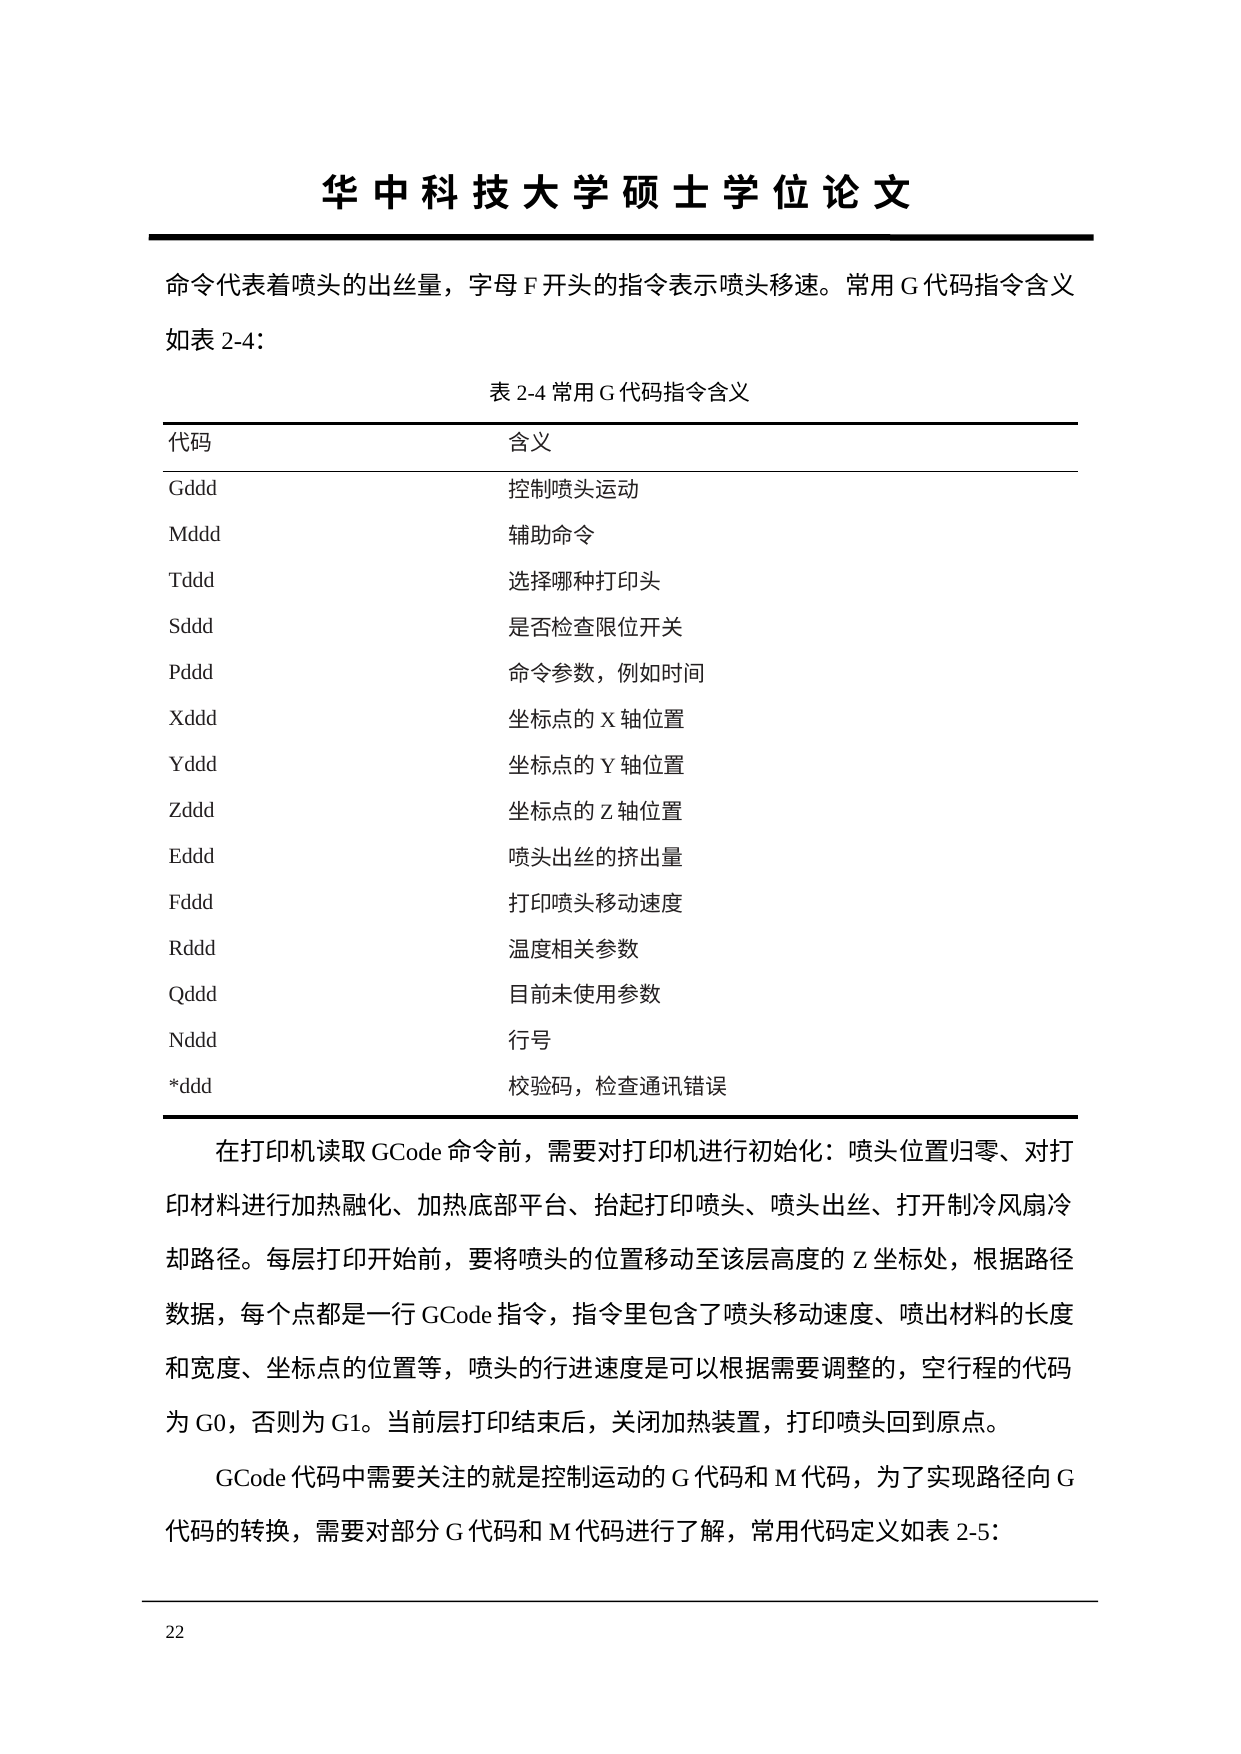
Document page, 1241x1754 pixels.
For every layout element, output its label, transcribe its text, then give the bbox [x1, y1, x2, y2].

table_header 含义 [502, 425, 1078, 471]
table_cell 坐标点的X轴位置 [502, 702, 1078, 748]
table_cell Gddd [163, 472, 502, 518]
table_cell Yddd [163, 748, 502, 794]
table_cell Xddd [163, 702, 502, 748]
table_cell 温度相关参数 [502, 932, 1078, 977]
table_cell 喷头出丝的挤出量 [502, 840, 1078, 886]
text GCode代码中需要关注的就是控制运动的G代码和M代码，为了实现路径向G代码的转换，需要对部分G代码和M代码进行了解，常用代码定义如表 2-5： [165, 1457, 1075, 1548]
table_cell Tddd [163, 564, 502, 610]
table_cell Rddd [163, 932, 502, 977]
table_cell 坐标点的Z轴位置 [502, 794, 1078, 840]
table_cell 是否检查限位开关 [502, 610, 1078, 656]
table_cell Nddd [163, 1024, 502, 1069]
table_cell 坐标点的Y轴位置 [502, 748, 1078, 794]
table_cell *ddd [163, 1069, 502, 1115]
table_cell 校验码，检查通讯错误 [502, 1069, 1078, 1115]
table_cell Sddd [163, 610, 502, 656]
table_cell 行号 [502, 1024, 1078, 1069]
table_cell 命令参数，例如时间 [502, 656, 1078, 702]
table_cell 辅助命令 [502, 518, 1078, 564]
text 表 2-4 常用G代码指令含义 [165, 374, 1075, 406]
table_header 代码 [163, 425, 502, 471]
table_cell Pddd [163, 656, 502, 702]
table_cell Zddd [163, 794, 502, 840]
table_cell 打印喷头移动速度 [502, 886, 1078, 932]
text 在打印机读取GCode命令前，需要对打印机进行初始化：喷头位置归零、对打印材料进行加热融化、加热底部平台、抬起打印喷头、喷头出丝、打开制冷风扇冷却路径。每层打印开始前，要将喷头的位置移动至该层高度的Z坐标处，根据路径数据，每个点都是一行GCode指令，指令里包含了喷头移动速度、喷出材料的长度和宽度、坐标点的位置等，喷头的行进速度是可以根据需要调整的，空行程的代码为G0，否则为G1。当前层打印结束后，关闭加热装置，打印喷头回到原点。 [165, 1131, 1075, 1439]
table_cell Mddd [163, 518, 502, 564]
table_cell Eddd [163, 840, 502, 886]
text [165, 266, 1075, 356]
table_cell Qddd [163, 978, 502, 1023]
table_cell 选择哪种打印头 [502, 564, 1078, 610]
table_cell 控制喷头运动 [502, 472, 1078, 518]
table_cell 目前未使用参数 [502, 978, 1078, 1023]
table_cell Fddd [163, 886, 502, 932]
